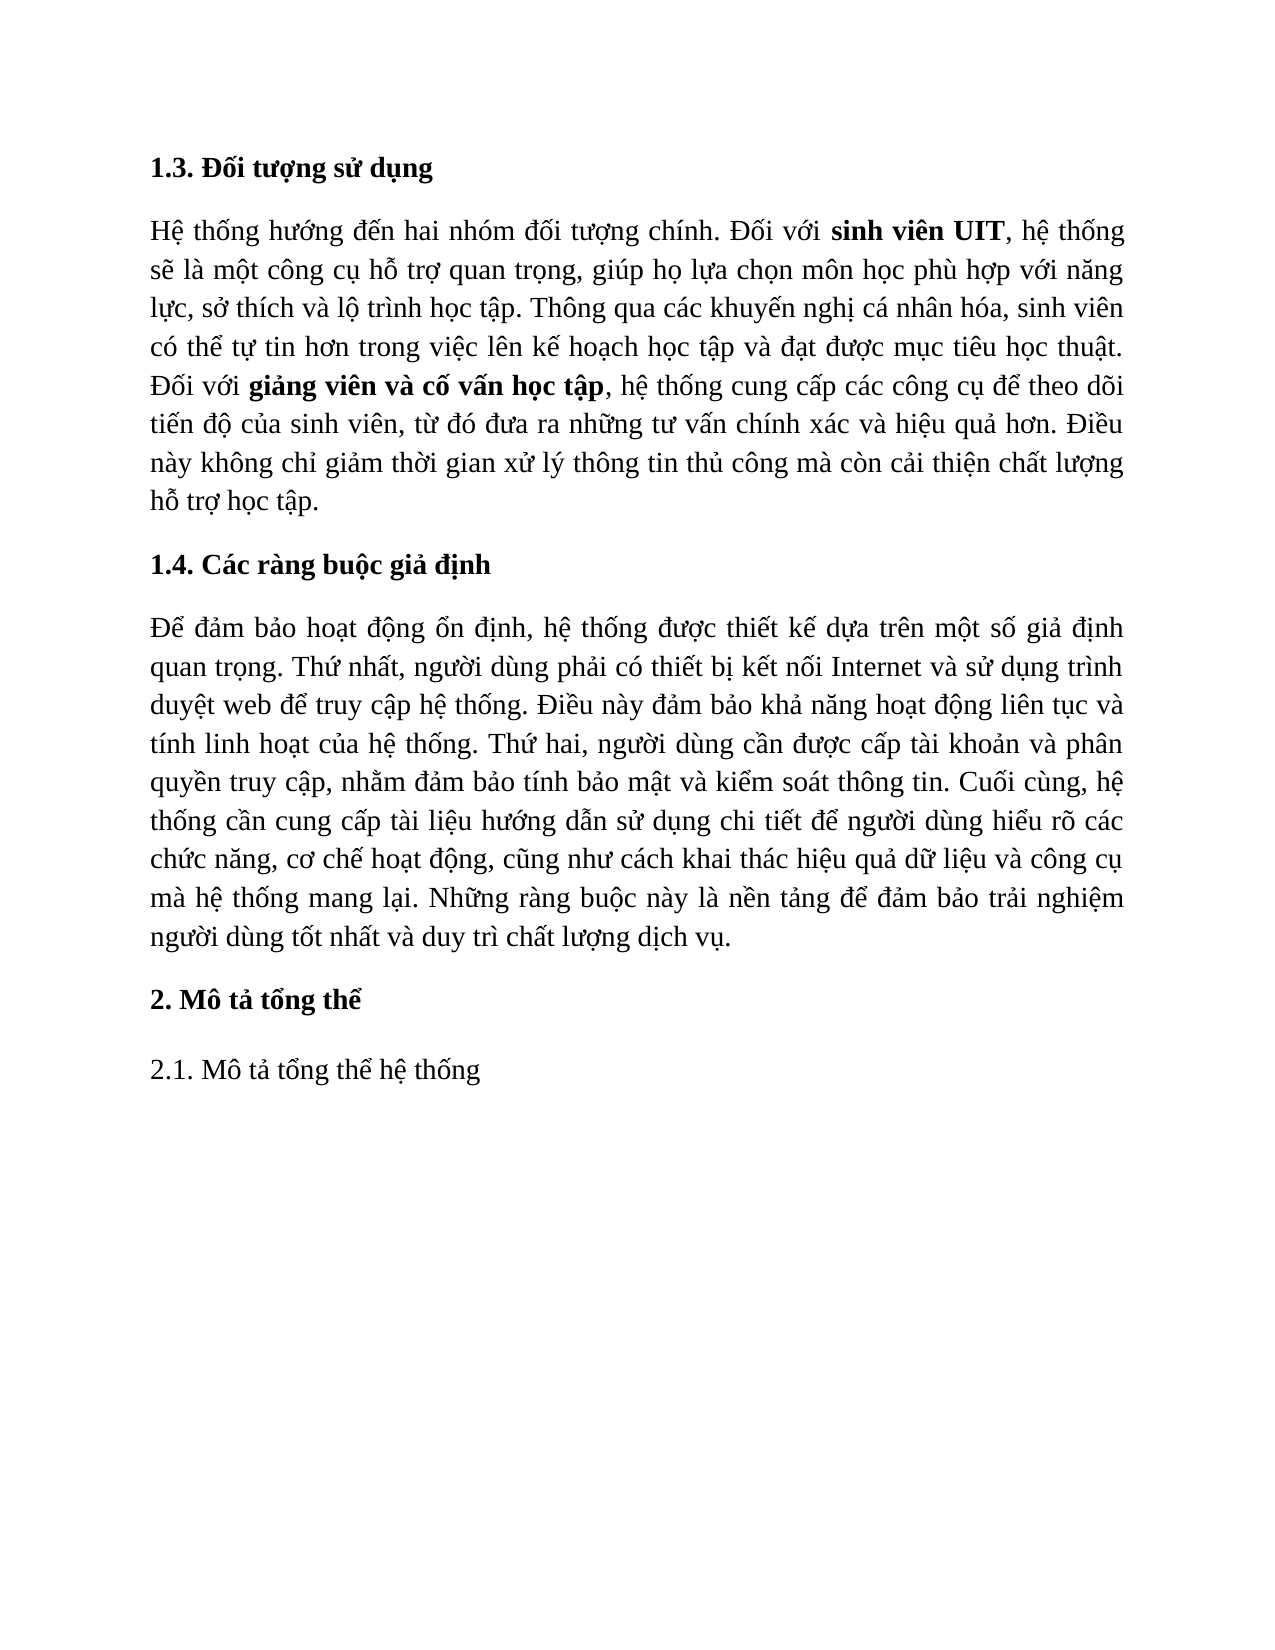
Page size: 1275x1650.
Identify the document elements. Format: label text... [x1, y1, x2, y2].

text Hệ thống hướng đến hai nhóm đối tượng chính. Đối với sinh viên UIT, hệ thống sẽ là một công cụ hỗ trợ quan trọng, giúp họ lựa chọn môn học phù hợp với năng lực, sở thích và lộ trình học tập. Thông qua các khuyến nghị cá nhân hóa, sinh viên có thể tự tin hơn trong việc lên kế hoạch học tập và đạt được mục tiêu học thuật. Đối với giảng viên và cố vấn học tập, hệ thống cung cấp các công cụ để theo dõi tiến độ của sinh viên, từ đó đưa ra những tư vấn chính xác và hiệu quả hơn. Điều này không chỉ giảm thời gian xử lý thông tin thủ công mà còn cải thiện chất lượng hỗ trợ học tập. [150, 213, 1125, 517]
subtitle 2. Mô tả tổng thể [150, 982, 1125, 1016]
text 2.1. Mô tả tổng thể hệ thống [150, 1052, 1125, 1086]
subtitle 1.4. Các ràng buộc giả định [150, 547, 1125, 580]
text Để đảm bảo hoạt động ổn định, hệ thống được thiết kế dựa trên một số giả định quan trọng. Thứ nhất, người dùng phải có thiết bị kết nối Internet và sử dụng trình duyệt web để truy cập hệ thống. Điều này đảm bảo khả năng hoạt động liên tục và tính linh hoạt của hệ thống. Thứ hai, người dùng cần được cấp tài khoản và phân quyền truy cập, nhằm đảm bảo tính bảo mật và kiểm soát thông tin. Cuối cùng, hệ thống cần cung cấp tài liệu hướng dẫn sử dụng chi tiết để người dùng hiểu rõ các chức năng, cơ chế hoạt động, cũng như cách khai thác hiệu quả dữ liệu và công cụ mà hệ thống mang lại. Những ràng buộc này là nền tảng để đảm bảo trải nghiệm người dùng tốt nhất và duy trì chất lượng dịch vụ. [150, 610, 1125, 952]
subtitle 1.3. Đối tượng sử dụng [150, 150, 1125, 183]
